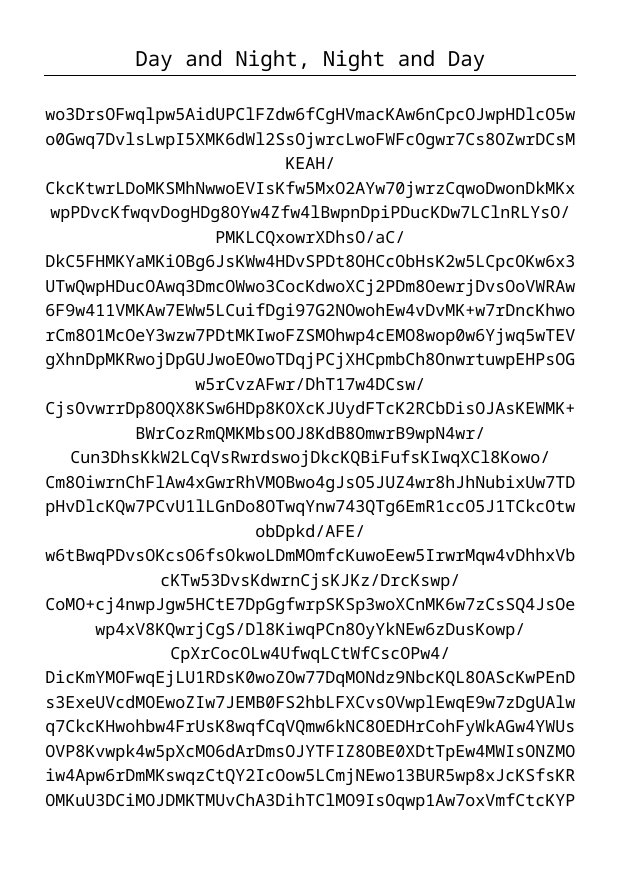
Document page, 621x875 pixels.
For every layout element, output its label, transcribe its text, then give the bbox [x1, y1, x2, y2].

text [44, 103, 576, 811]
text Day and Night, Night and Day [44, 44, 576, 75]
